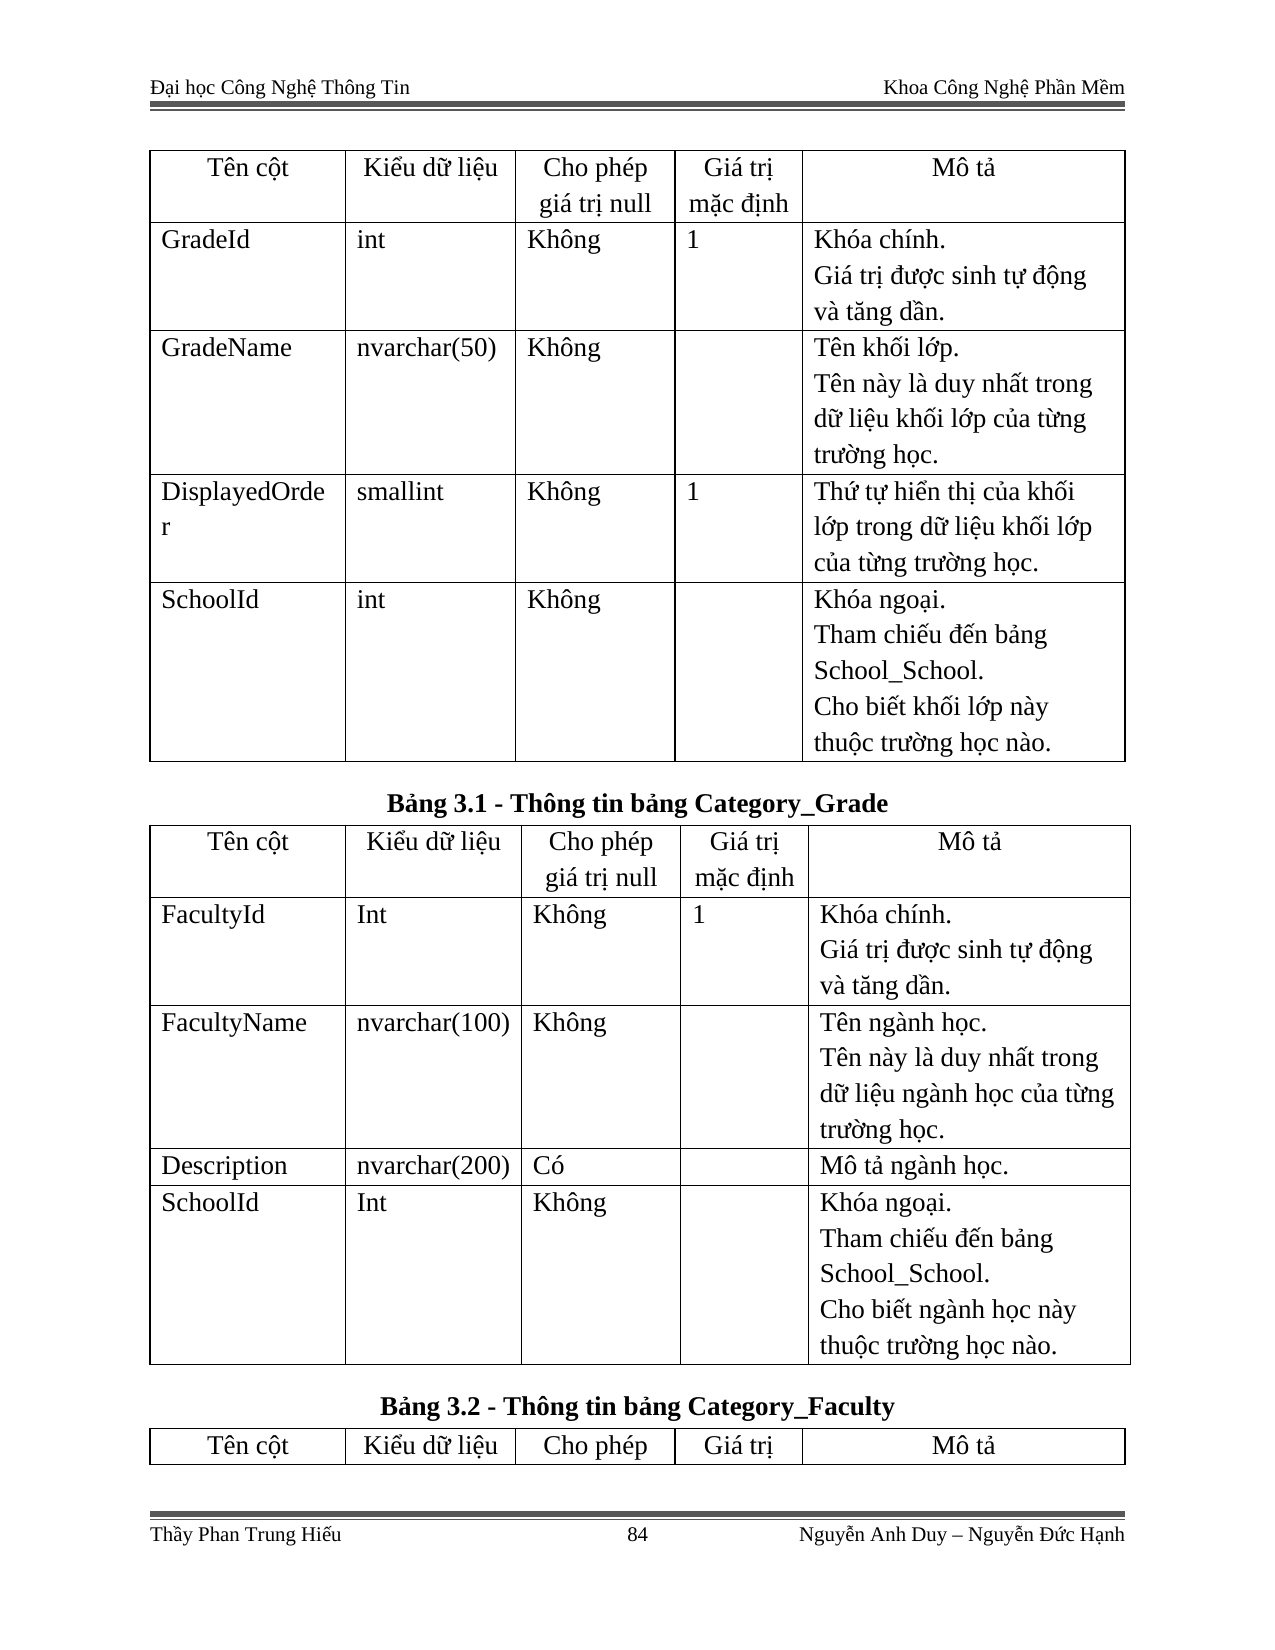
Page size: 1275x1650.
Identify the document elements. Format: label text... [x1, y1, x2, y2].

table_header Tên cột [151, 1429, 345, 1464]
table_header Tên cột [151, 826, 345, 897]
table_cell DisplayedOrder [151, 475, 345, 582]
table_cell FacultyName [151, 1006, 345, 1148]
table_header Kiểu dữ liệu [346, 826, 521, 897]
table_header Cho phép giá trị null [522, 826, 680, 897]
table_cell 1 [676, 475, 802, 582]
table_cell Tên ngành học. Tên này là duy nhất trong dữ liệu ngành học của từng trường học. [809, 1006, 1130, 1148]
table_header Mô tả [809, 826, 1130, 897]
table_cell Không [522, 1006, 680, 1148]
table_cell [681, 1149, 808, 1185]
table_cell 1 [676, 223, 802, 330]
table_cell nvarchar(200) [346, 1149, 521, 1185]
table_cell Có [522, 1149, 680, 1185]
table_cell [681, 1186, 808, 1364]
table_cell SchoolId [151, 1186, 345, 1364]
table_cell nvarchar(50) [346, 331, 515, 474]
table_cell Khóa ngoại. Tham chiếu đến bảng School_School. Cho biết khối lớp này thuộc trường học nào. [803, 583, 1124, 761]
table_cell Không [516, 475, 674, 582]
table_cell Không [516, 331, 674, 474]
table_cell Int [346, 898, 521, 1004]
table_header Kiểu dữ liệu [346, 1429, 515, 1464]
table_cell Không [522, 1186, 680, 1364]
table_cell Không [522, 898, 680, 1004]
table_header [516, 1429, 674, 1464]
table_cell Int [346, 1186, 521, 1364]
table_header Mô tả [803, 151, 1124, 222]
table_cell 1 [681, 898, 808, 1004]
table_cell Description [151, 1149, 345, 1185]
table_header Mô tả [803, 1429, 1124, 1464]
subtitle Bảng 3.2 - Thông tin bảng Category_Faculty [150, 1390, 1125, 1422]
table_header Giá trị mặc định [676, 1429, 802, 1464]
table_cell [681, 1006, 808, 1148]
table_header Giá trị mặc định [681, 826, 808, 897]
table_cell GradeId [151, 223, 345, 330]
table_cell [676, 331, 802, 474]
table_cell Thứ tự hiển thị của khối lớp trong dữ liệu khối lớp của từng trường học. [803, 475, 1124, 582]
table_header Giá trị mặc định [676, 151, 802, 222]
table_header Kiểu dữ liệu [346, 151, 515, 222]
table_cell Khóa ngoại. Tham chiếu đến bảng School_School. Cho biết ngành học này thuộc trường học nào. [809, 1186, 1130, 1364]
table_cell GradeName [151, 331, 345, 474]
subtitle Bảng 3.1 - Thông tin bảng Category_Grade [150, 787, 1125, 818]
table_cell Khóa chính. Giá trị được sinh tự động và tăng dần. [809, 898, 1130, 1004]
table_header Cho phép giá trị null [516, 151, 674, 222]
table_cell int [346, 583, 515, 761]
table_cell nvarchar(100) [346, 1006, 521, 1148]
table_cell Không [516, 223, 674, 330]
table_cell FacultyId [151, 898, 345, 1004]
table_cell [676, 583, 802, 761]
table_cell int [346, 223, 515, 330]
table_cell SchoolId [151, 583, 345, 761]
table_cell Không [516, 583, 674, 761]
table_header Tên cột [151, 151, 345, 222]
table_cell Khóa chính. Giá trị được sinh tự động và tăng dần. [803, 223, 1124, 330]
table_cell smallint [346, 475, 515, 582]
table_cell Tên khối lớp. Tên này là duy nhất trong dữ liệu khối lớp của từng trường học. [803, 331, 1124, 474]
table_cell Mô tả ngành học. [809, 1149, 1130, 1185]
